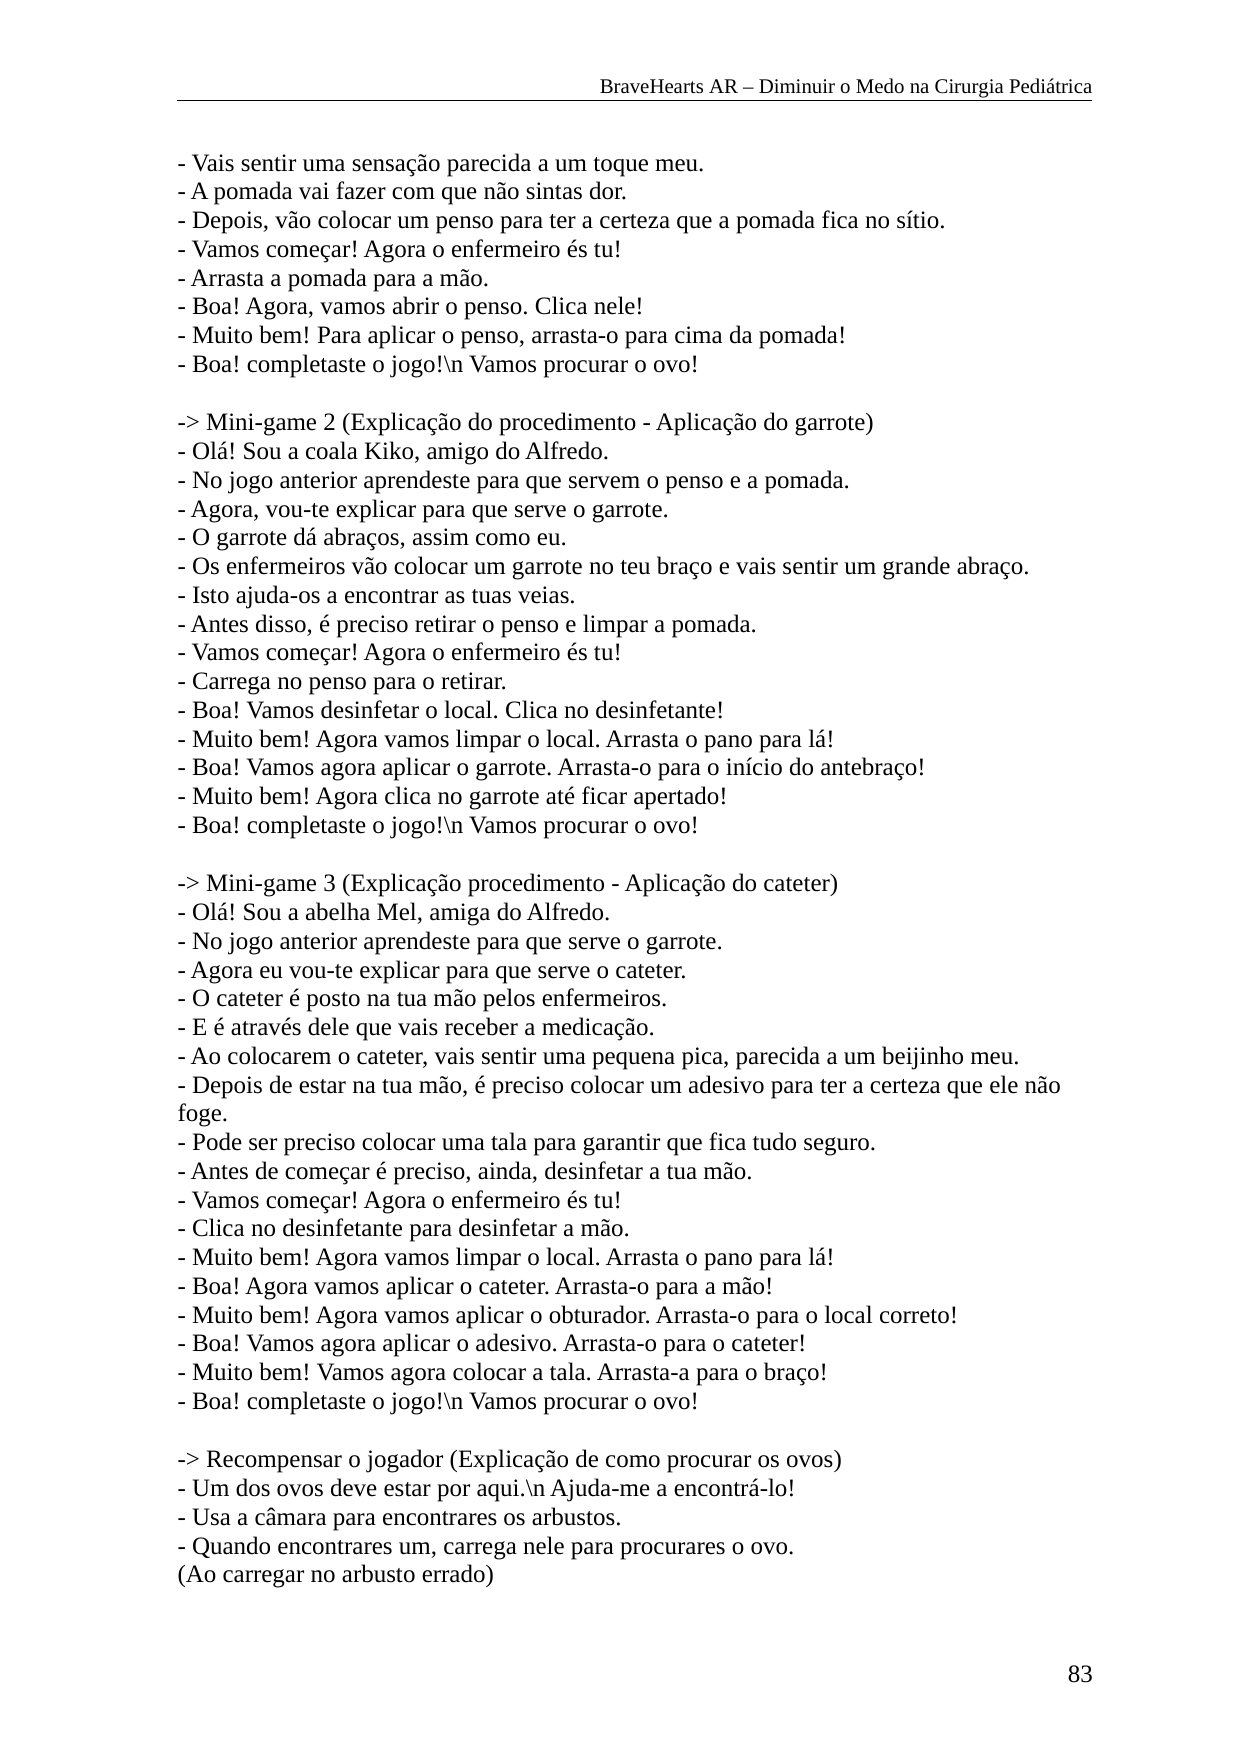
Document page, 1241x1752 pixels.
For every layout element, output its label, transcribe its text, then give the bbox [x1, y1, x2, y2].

text (Ao carregar no arbusto errado) [177, 1559, 1092, 1588]
text - E é através dele que vais receber a medicação. [177, 1012, 1092, 1041]
text - Muito bem! Para aplicar o penso, arrasta-o para cima da pomada! [177, 320, 1092, 349]
text - Vamos começar! Agora o enfermeiro és tu! [177, 234, 1092, 263]
text - O cateter é posto na tua mão pelos enfermeiros. [177, 983, 1092, 1012]
text - Boa! Agora vamos aplicar o cateter. Arrasta-o para a mão! [177, 1271, 1092, 1300]
text - Usa a câmara para encontrares os arbustos. [177, 1502, 1092, 1531]
text - Depois, vão colocar um penso para ter a certeza que a pomada fica no sítio. [177, 205, 1092, 234]
text - Vamos começar! Agora o enfermeiro és tu! [177, 1185, 1092, 1213]
text - Pode ser preciso colocar uma tala para garantir que fica tudo seguro. [177, 1127, 1092, 1156]
text - Boa! completaste o jogo!\n Vamos procurar o ovo! [177, 1386, 1092, 1415]
text - Um dos ovos deve estar por aqui.\n Ajuda-me a encontrá-lo! [177, 1473, 1092, 1502]
text - Muito bem! Agora vamos limpar o local. Arrasta o pano para lá! [177, 724, 1092, 752]
text - Boa! Agora, vamos abrir o penso. Clica nele! [177, 291, 1092, 320]
text - Muito bem! Agora vamos aplicar o obturador. Arrasta-o para o local correto! [177, 1300, 1092, 1328]
text - No jogo anterior aprendeste para que serve o garrote. [177, 926, 1092, 955]
text - Vamos começar! Agora o enfermeiro és tu! [177, 637, 1092, 666]
text - Muito bem! Agora clica no garrote até ficar apertado! [177, 781, 1092, 810]
text - Boa! completaste o jogo!\n Vamos procurar o ovo! [177, 349, 1092, 378]
text - Agora eu vou-te explicar para que serve o cateter. [177, 955, 1092, 983]
text - Antes disso, é preciso retirar o penso e limpar a pomada. [177, 609, 1092, 637]
text - Olá! Sou a abelha Mel, amiga do Alfredo. [177, 897, 1092, 926]
text - Depois de estar na tua mão, é preciso colocar um adesivo para ter a certeza que ele não foge. [177, 1070, 1092, 1127]
text - Antes de começar é preciso, ainda, desinfetar a tua mão. [177, 1156, 1092, 1185]
text - Muito bem! Vamos agora colocar a tala. Arrasta-a para o braço! [177, 1357, 1092, 1386]
text - Boa! Vamos agora aplicar o garrote. Arrasta-o para o início do antebraço! [177, 752, 1092, 781]
text - Boa! Vamos agora aplicar o adesivo. Arrasta-o para o cateter! [177, 1328, 1092, 1357]
text - Clica no desinfetante para desinfetar a mão. [177, 1213, 1092, 1242]
text - Os enfermeiros vão colocar um garrote no teu braço e vais sentir um grande abraço. [177, 551, 1092, 580]
text - Vais sentir uma sensação parecida a um toque meu. [177, 148, 1092, 176]
text - Agora, vou-te explicar para que serve o garrote. [177, 494, 1092, 522]
text - Ao colocarem o cateter, vais sentir uma pequena pica, parecida a um beijinho meu. [177, 1041, 1092, 1070]
text - Carrega no penso para o retirar. [177, 666, 1092, 695]
text -> Recompensar o jogador (Explicação de como procurar os ovos) [177, 1444, 1092, 1473]
text - O garrote dá abraços, assim como eu. [177, 522, 1092, 551]
text - Quando encontrares um, carrega nele para procurares o ovo. [177, 1531, 1092, 1559]
text -> Mini-game 2 (Explicação do procedimento - Aplicação do garrote) [177, 407, 1092, 436]
text - Boa! completaste o jogo!\n Vamos procurar o ovo! [177, 810, 1092, 839]
text - No jogo anterior aprendeste para que servem o penso e a pomada. [177, 465, 1092, 494]
text - Isto ajuda-os a encontrar as tuas veias. [177, 580, 1092, 609]
text - Muito bem! Agora vamos limpar o local. Arrasta o pano para lá! [177, 1242, 1092, 1271]
text -> Mini-game 3 (Explicação procedimento - Aplicação do cateter) [177, 868, 1092, 897]
text - A pomada vai fazer com que não sintas dor. [177, 176, 1092, 205]
text - Olá! Sou a coala Kiko, amigo do Alfredo. [177, 436, 1092, 465]
text - Boa! Vamos desinfetar o local. Clica no desinfetante! [177, 695, 1092, 724]
text - Arrasta a pomada para a mão. [177, 263, 1092, 291]
